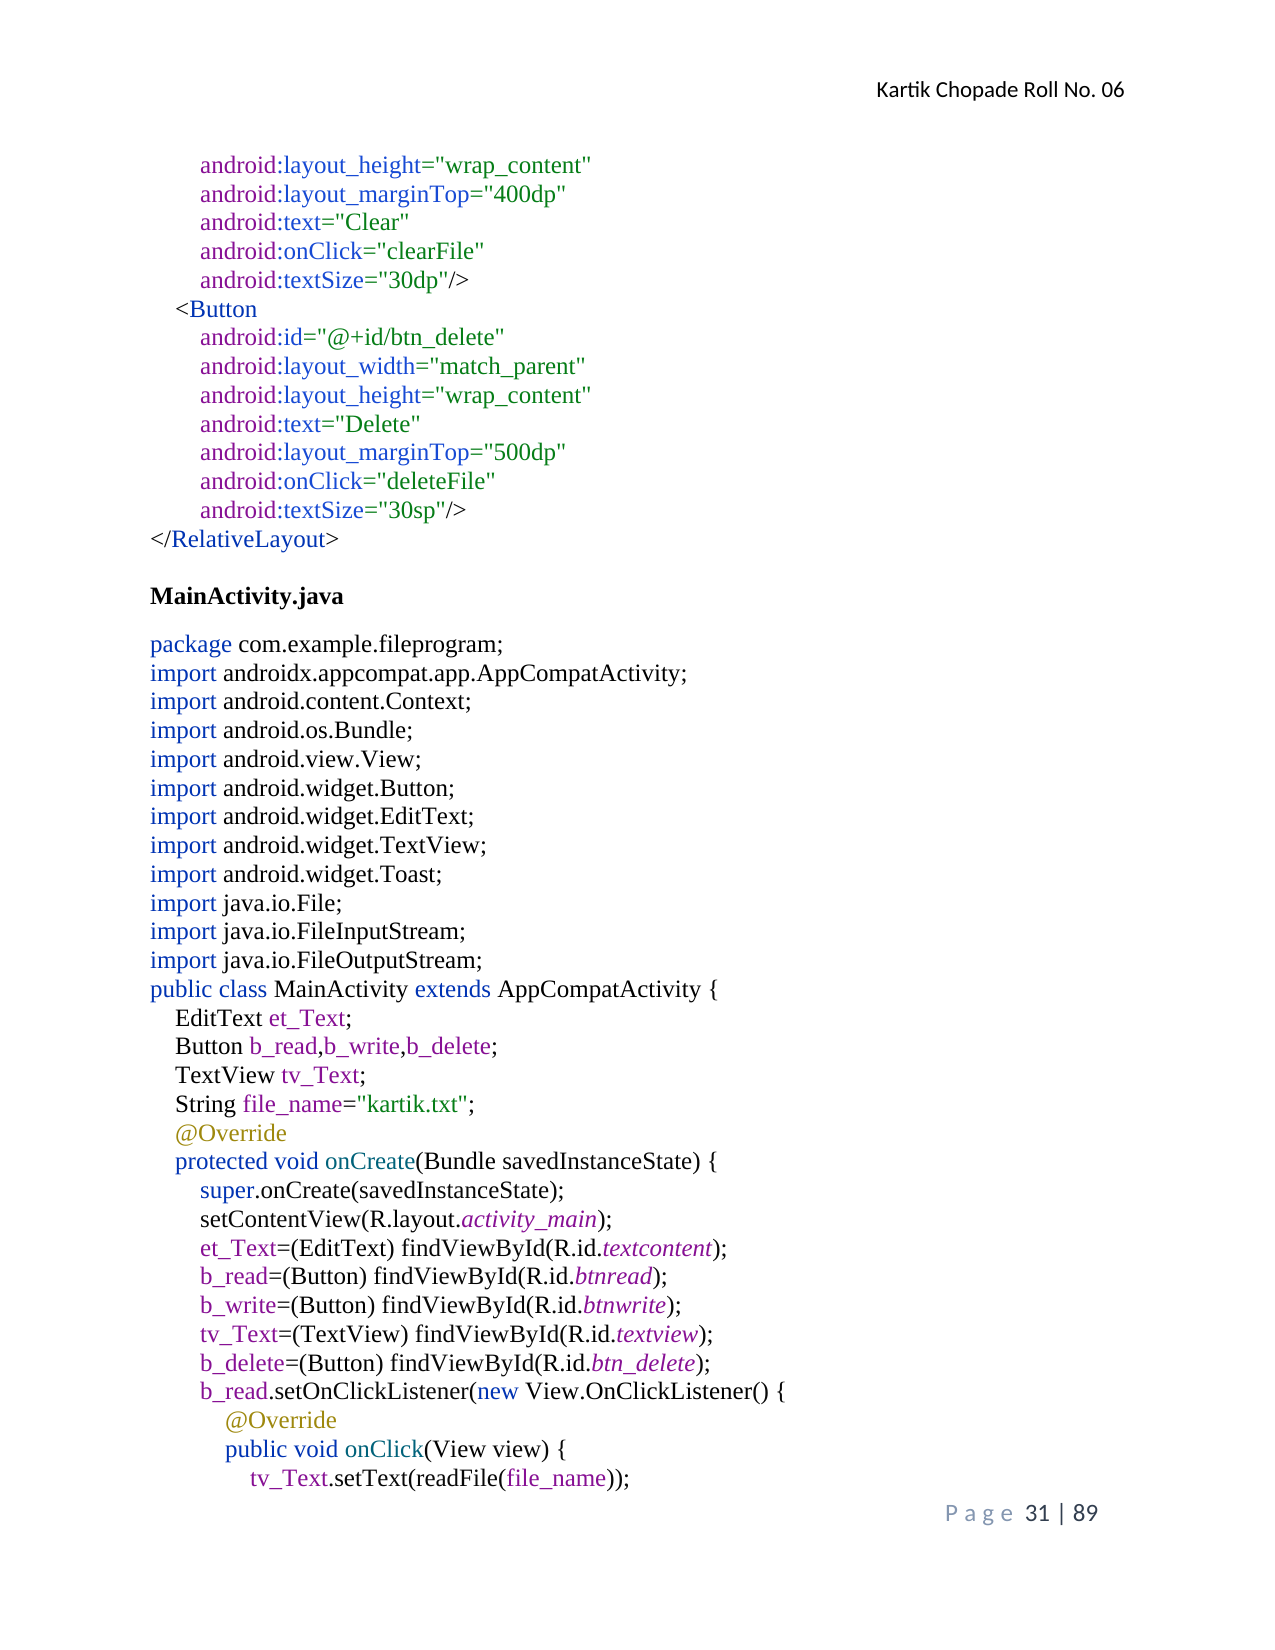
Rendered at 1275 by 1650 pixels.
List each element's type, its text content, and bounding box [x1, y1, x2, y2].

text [150, 150, 1125, 552]
text MainActivity.java [150, 581, 1125, 610]
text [150, 629, 1125, 1491]
